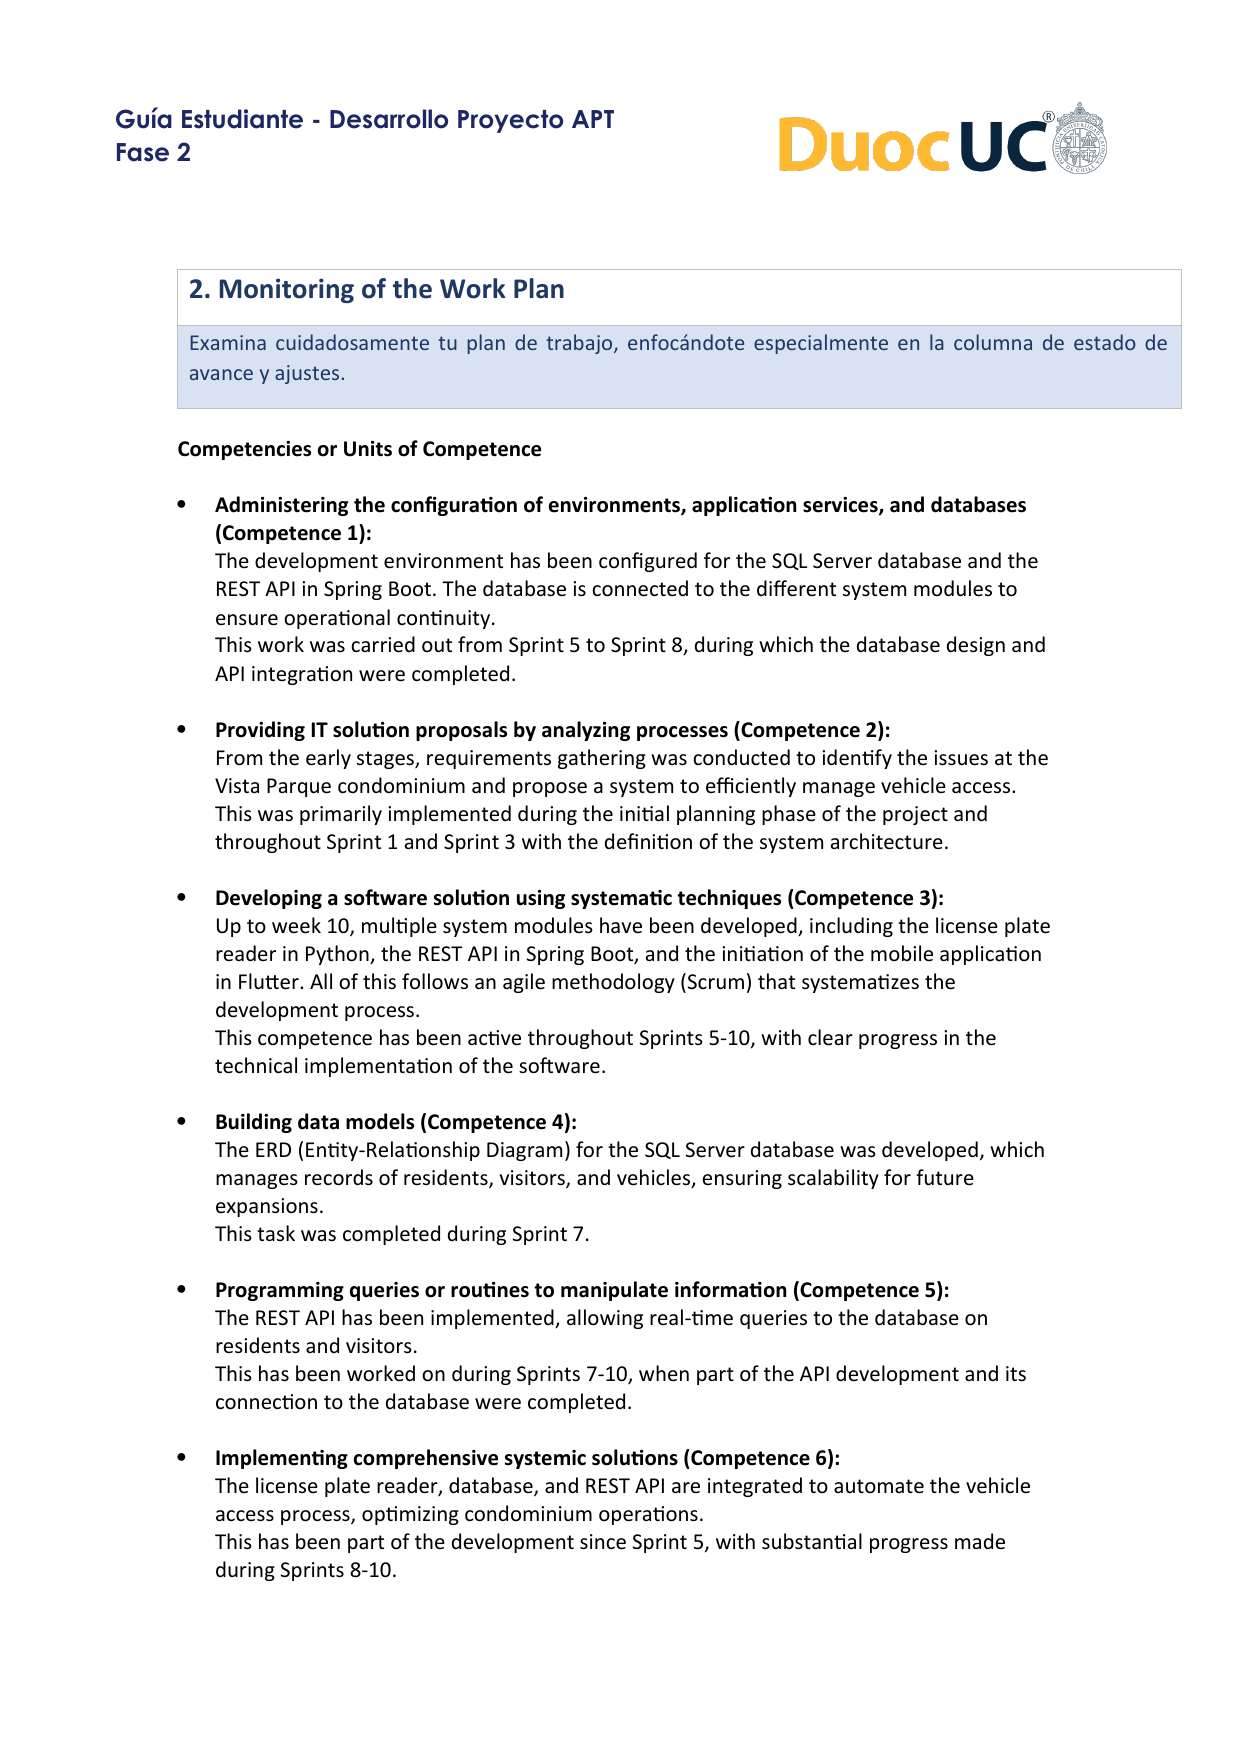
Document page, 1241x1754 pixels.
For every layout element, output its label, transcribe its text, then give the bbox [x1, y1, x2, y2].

table_cell Examina cuidadosamente tu plan de trabajo, enfocándote especialmente en la columna de estado de avance y ajustes. [178, 326, 1181, 408]
picture [779, 102, 1107, 174]
list Providing IT solution proposals by analyzing processes (Competence 2): From the early stages, requirements gathering was conducted to identify the issues at the Vista Parque condominium and propose a system to efficiently manage vehicle access. This was primarily implemented during the initial planning phase of the project and throughout Sprint 1 and Sprint 3 with the definition of the system architecture. [177, 715, 1063, 855]
list Programming queries or routines to manipulate information (Competence 5): The REST API has been implemented, allowing real-time queries to the database on residents and visitors. This has been worked on during Sprints 7-10, when part of the API development and its connection to the database were completed. [177, 1275, 1063, 1415]
list Developing a software solution using systematic techniques (Competence 3): Up to week 10, multiple system modules have been developed, including the license plate reader in Python, the REST API in Spring Boot, and the initiation of the mobile application in Flutter. All of this follows an agile methodology (Scrum) that systematizes the development process. This competence has been active throughout Sprints 5-10, with clear progress in the technical implementation of the software. [177, 883, 1063, 1079]
list Building data models (Competence 4): The ERD (Entity-Relationship Diagram) for the SQL Server database was developed, which manages records of residents, visitors, and vehicles, ensuring scalability for future expansions. This task was completed during Sprint 7. [177, 1107, 1063, 1247]
text Competencies or Units of Competence [177, 434, 1063, 462]
table_header 2. Monitoring of the Work Plan [178, 270, 1181, 325]
list Implementing comprehensive systemic solutions (Competence 6): The license plate reader, database, and REST API are integrated to automate the vehicle access process, optimizing condominium operations. This has been part of the development since Sprint 5, with substantial progress made during Sprints 8-10. [177, 1443, 1063, 1583]
list Administering the configuration of environments, application services, and databases (Competence 1): The development environment has been configured for the SQL Server database and the REST API in Spring Boot. The database is connected to the different system modules to ensure operational continuity. This work was carried out from Sprint 5 to Sprint 8, during which the database design and API integration were completed. [177, 491, 1063, 687]
